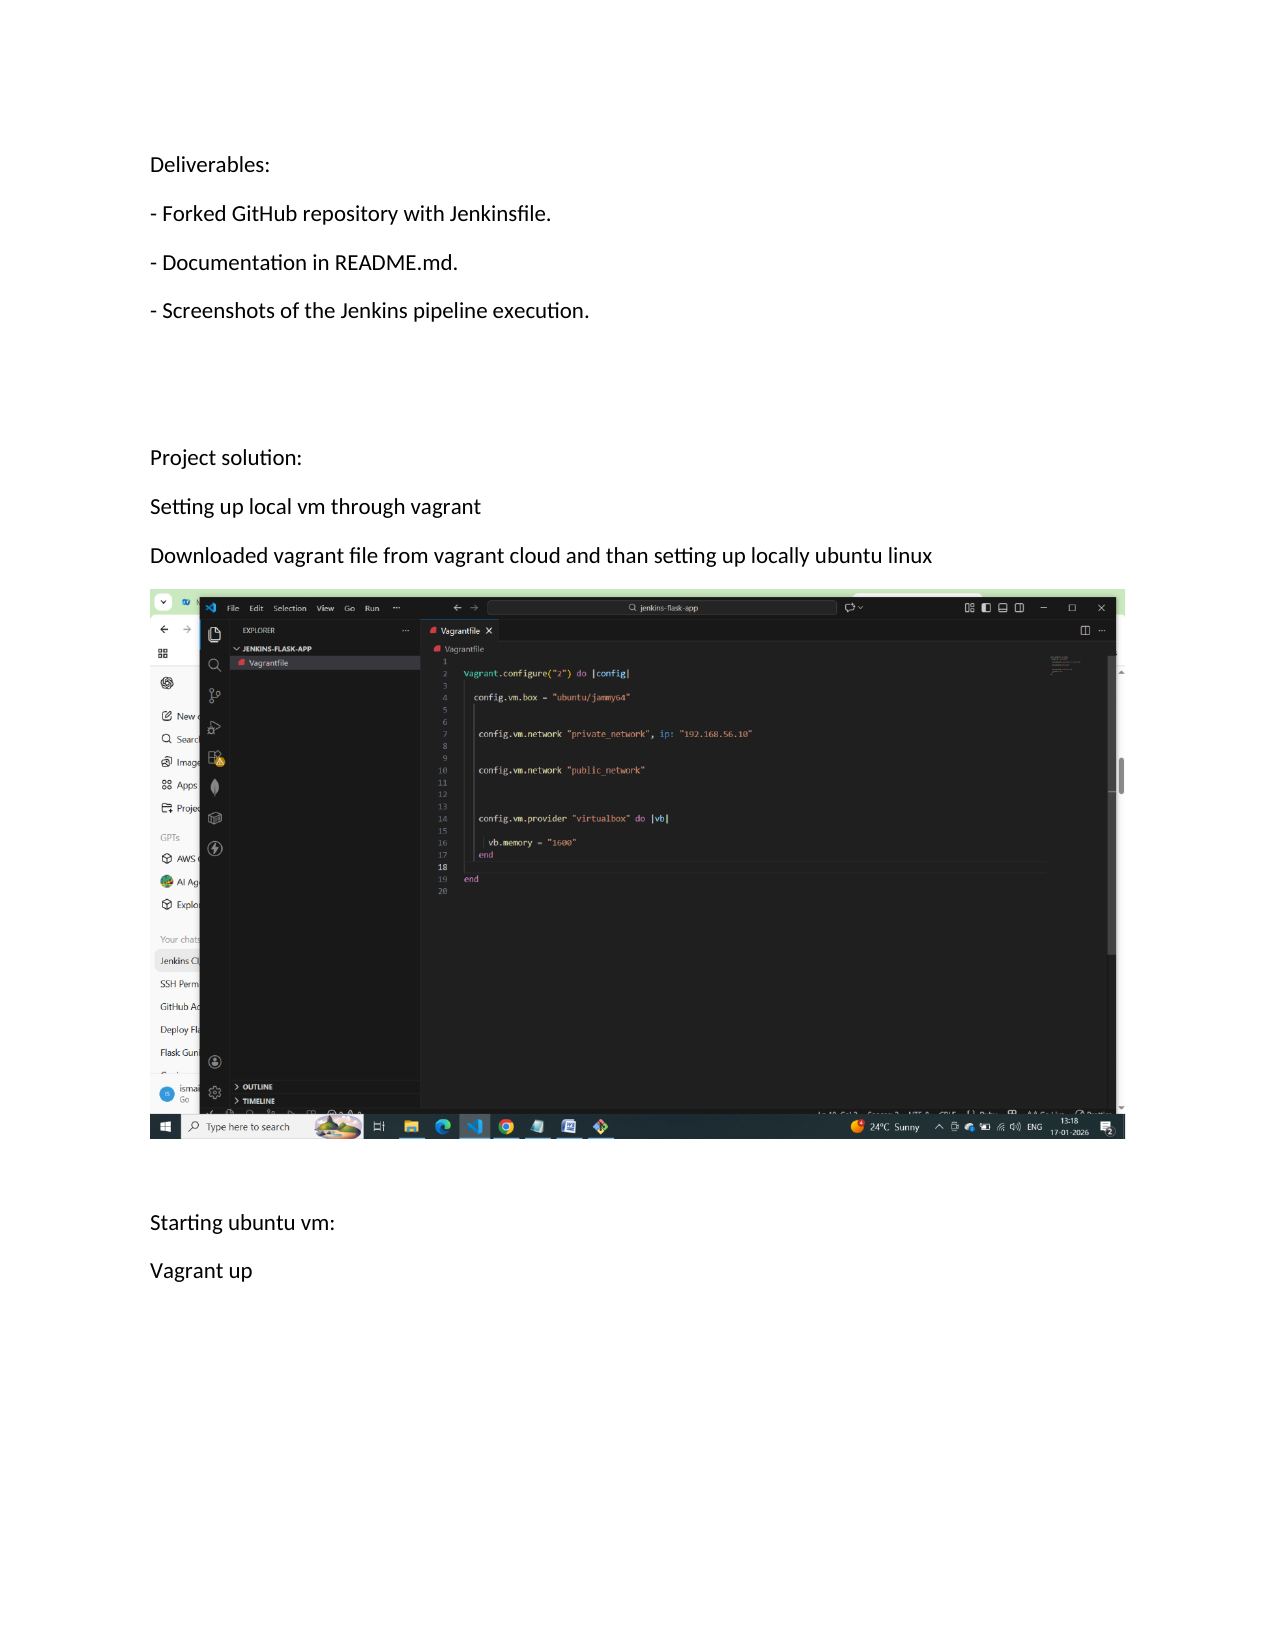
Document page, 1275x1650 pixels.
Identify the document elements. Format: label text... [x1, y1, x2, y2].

text Starting ubuntu vm: [150, 1208, 1125, 1236]
picture [150, 589, 1125, 1139]
text Vagrant up [150, 1257, 1125, 1285]
text - Forked GitHub repository with Jenkinsfile. [150, 199, 1125, 227]
text Setting up local vm through vagrant [150, 492, 1125, 520]
text - Documentation in README.md. [150, 248, 1125, 276]
text Deliverables: [150, 150, 1125, 178]
text Downloaded vagrant file from vagrant cloud and than setting up locally ubuntu linux [150, 541, 1125, 569]
text - Screenshots of the Jenkins pipeline execution. [150, 297, 1125, 324]
text Project solution: [150, 443, 1125, 471]
